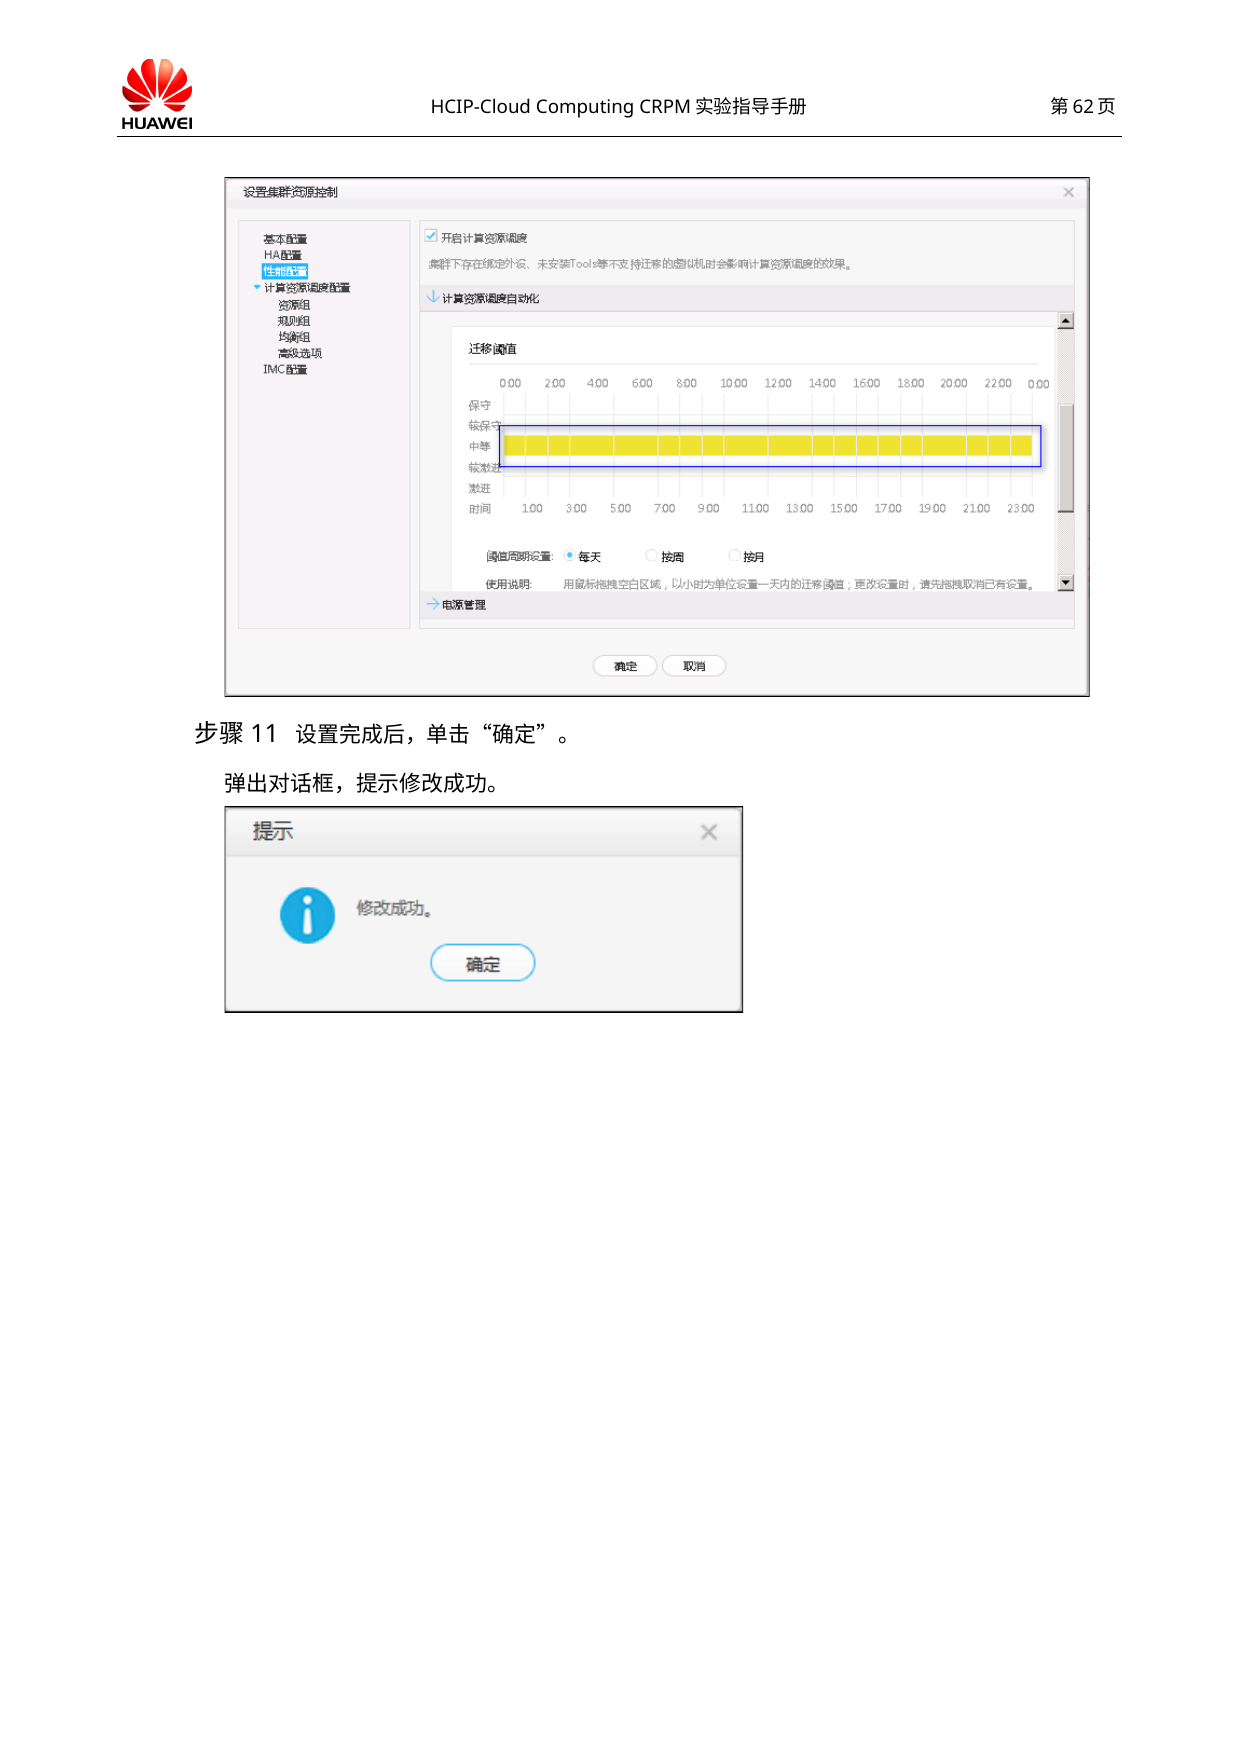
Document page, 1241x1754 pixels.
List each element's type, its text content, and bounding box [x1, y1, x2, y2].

picture [224, 806, 744, 1013]
picture [224, 177, 1090, 697]
text 设置完成后，单击“确定”。 [279, 713, 1122, 749]
text 弹出对话框，提示修改成功。 [224, 766, 1122, 798]
picture [122, 59, 192, 129]
